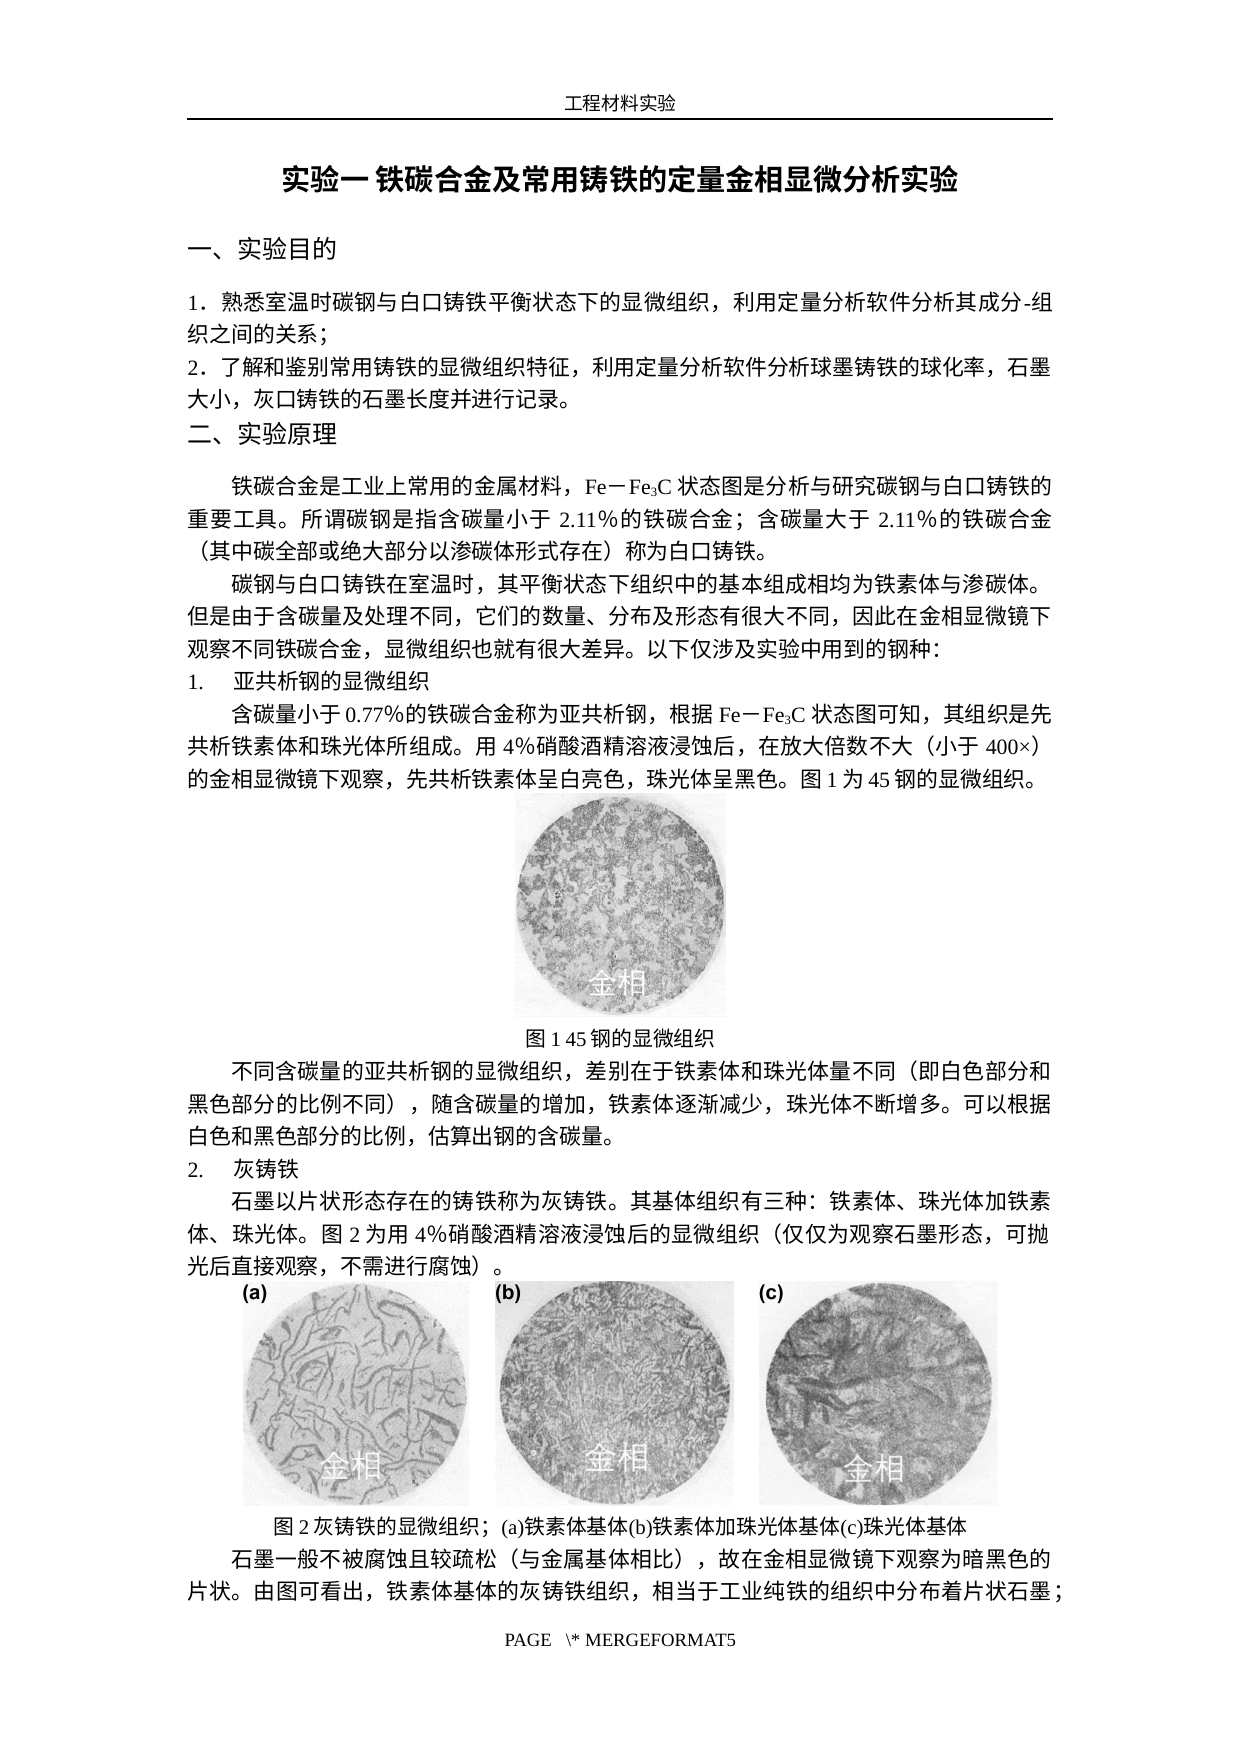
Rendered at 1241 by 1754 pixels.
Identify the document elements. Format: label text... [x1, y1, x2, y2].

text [187, 1541, 1053, 1606]
text 不同含碳量的亚共析钢的显微组织，差别在于铁素体和珠光体量不同（即白色部分和黑色部分的比例不同），随含碳量的增加，铁素体逐渐减少，珠光体不断增多。可以根据白色和黑色部分的比例，估算出钢的含碳量。 [187, 1054, 1053, 1151]
text 含碳量小于0.77％的铁碳合金称为亚共析钢，根据 Fe－Fe3C 状态图可知，其组织是先共析铁素体和珠光体所组成。用4％硝酸酒精溶液浸蚀后，在放大倍数不大（小于400×）的金相显微镜下观察，先共析铁素体呈白亮色，珠光体呈黑色。图 1为45钢的显微组织。 [187, 696, 1053, 794]
text 1．熟悉室温时碳钢与白口铸铁平衡状态下的显微组织，利用定量分析软件分析其成分-组织之间的关系； [187, 284, 1053, 349]
text 2．了解和鉴别常用铸铁的显微组织特征，利用定量分析软件分析球墨铸铁的球化率，石墨大小，灰口铸铁的石墨长度并进行记录。 [187, 349, 1053, 414]
text 图 1 45钢的显微组织 [187, 1021, 1053, 1054]
subtitle 实验一 铁碳合金及常用铸铁的定量金相显微分析实验 [187, 156, 1053, 198]
text 图 2 灰铸铁的显微组织；(a)铁素体基体(b)铁素体加珠光体基体(c)珠光体基体 [187, 1509, 1053, 1541]
subtitle 二、实验原理 [187, 414, 1053, 451]
subtitle 一、实验目的 [187, 230, 1053, 266]
text 碳钢与白口铸铁在室温时，其平衡状态下组织中的基本组成相均为铁素体与渗碳体。但是由于含碳量及处理不同，它们的数量、分布及形态有很大不同，因此在金相显微镜下观察不同铁碳合金，显微组织也就有很大差异。以下仅涉及实验中用到的钢种： [187, 566, 1053, 664]
text 石墨以片状形态存在的铸铁称为灰铸铁。其基体组织有三种：铁素体、珠光体加铁素体、珠光体。图 2为用 4％硝酸酒精溶液浸蚀后的显微组织（仅仅为观察石墨形态，可抛光后直接观察，不需进行腐蚀）。 [187, 1184, 1053, 1281]
text 灰铸铁 [187, 1151, 1053, 1184]
picture [242, 1281, 998, 1506]
text 亚共析钢的显微组织 [187, 664, 1053, 696]
text 铁碳合金是工业上常用的金属材料，Fe－Fe3C 状态图是分析与研究碳钢与白口铸铁的重要工具。所谓碳钢是指含碳量小于 2.11％的铁碳合金；含碳量大于 2.11％的铁碳合金（其中碳全部或绝大部分以渗碳体形式存在）称为白口铸铁。 [187, 469, 1053, 566]
